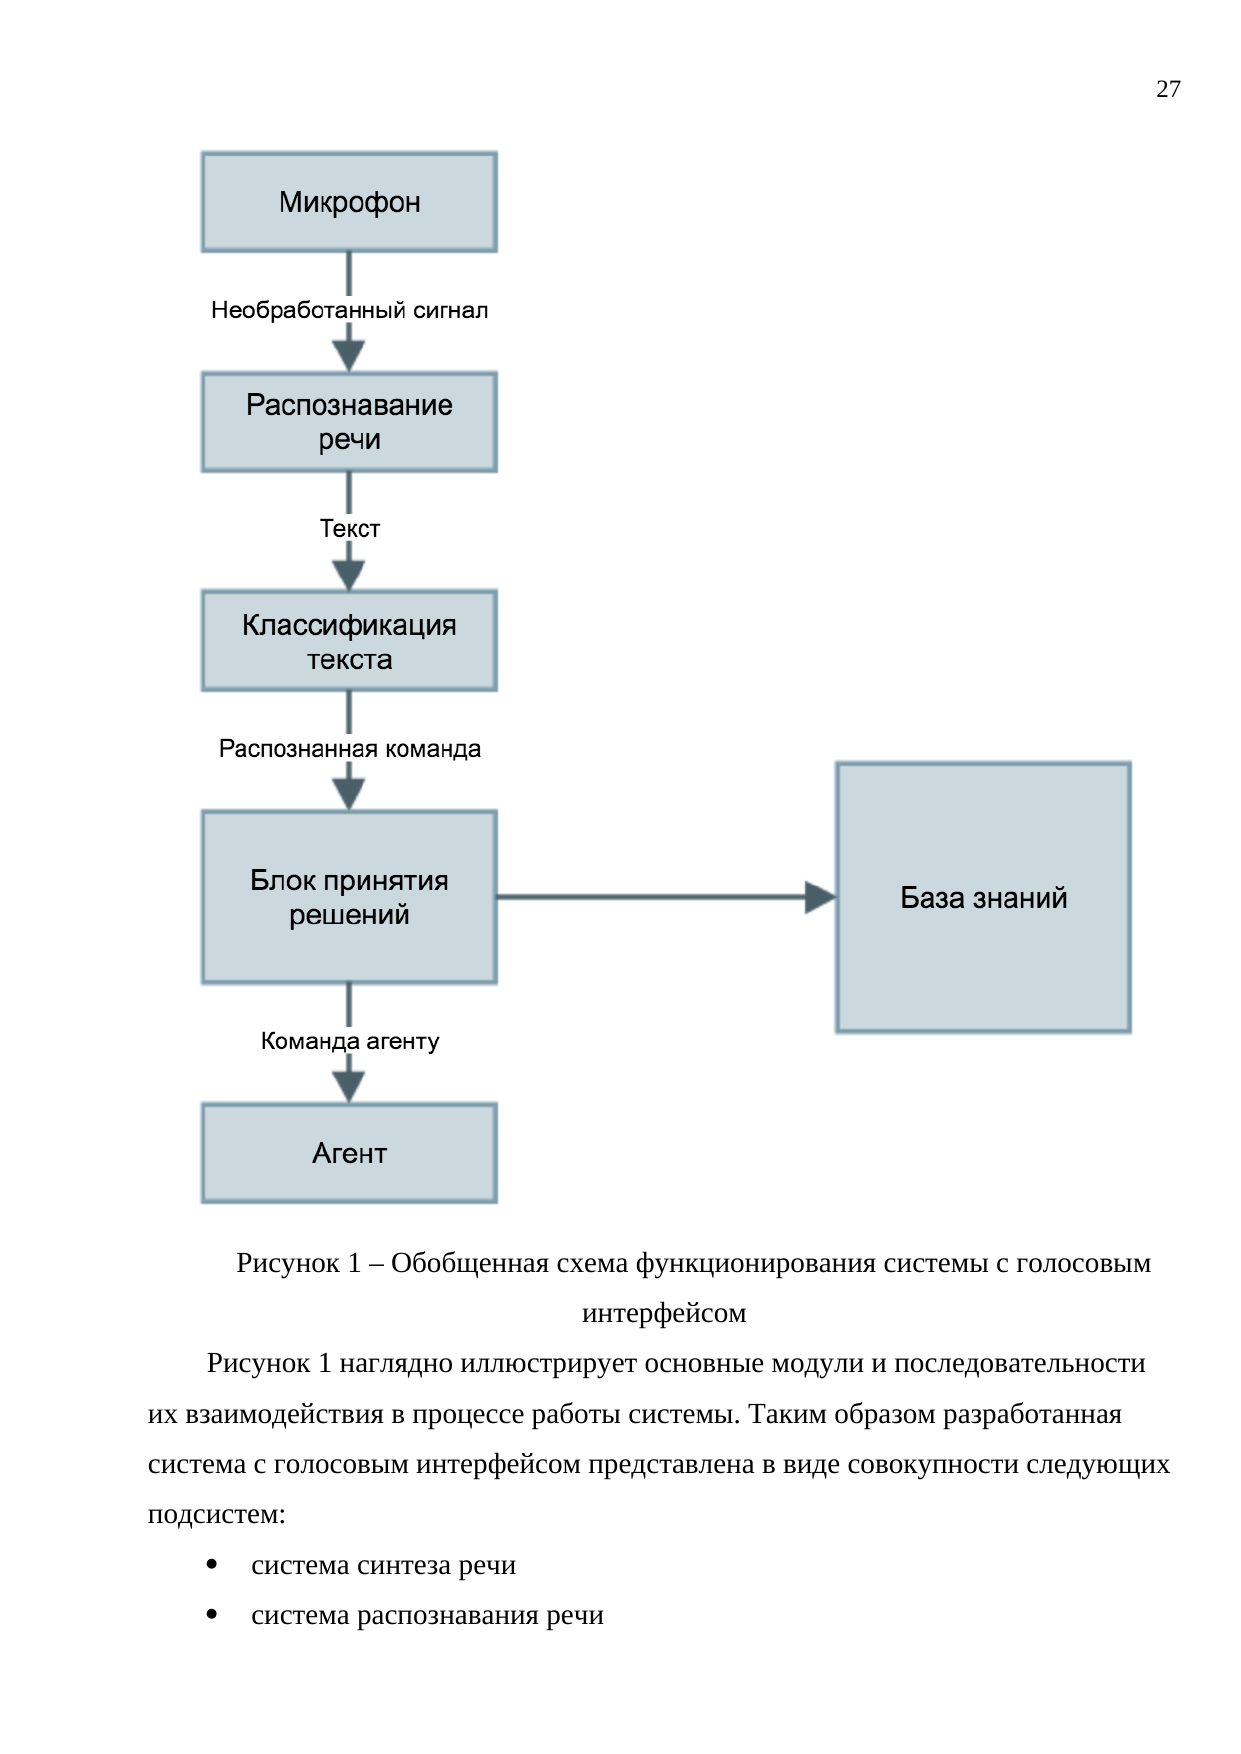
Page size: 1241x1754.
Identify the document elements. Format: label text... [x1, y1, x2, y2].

list система распознавания речи [148, 1597, 1181, 1631]
list Рисунок 1 – Обобщенная схема функционирования системы с голосовым интерфейсом [148, 1245, 1181, 1329]
list система синтеза речи [148, 1547, 1181, 1580]
picture [162, 118, 1167, 1231]
list Рисунок 1 наглядно иллюстрирует основные модули и последовательности их взаимодействия в процессе работы системы. Таким образом разработанная система с голосовым интерфейсом представлена в виде совокупности следующих подсистем: [148, 1346, 1181, 1530]
